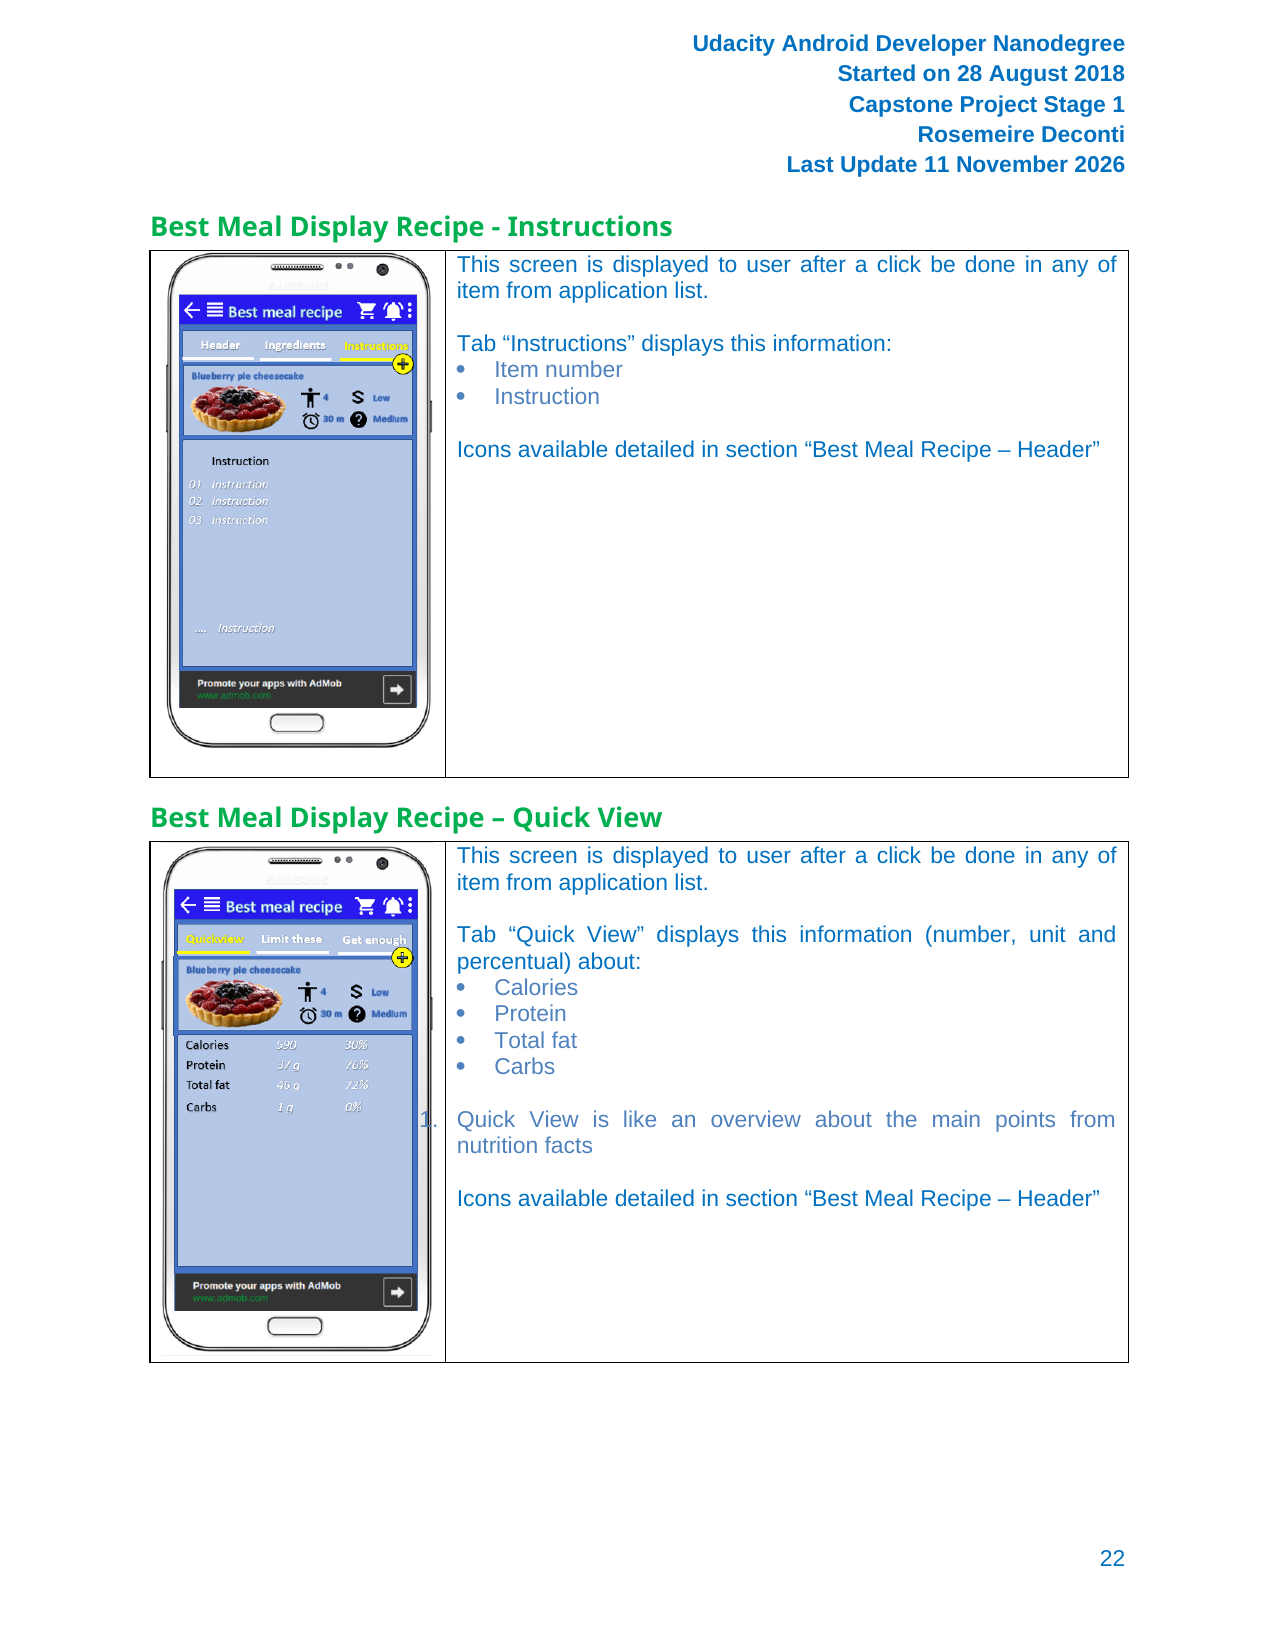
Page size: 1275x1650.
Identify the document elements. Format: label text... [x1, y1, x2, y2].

table_header [151, 251, 445, 777]
table_header This screen is displayed to user after a click be done in any of item from application list. Tab “Quick View” displays this information (number, unit and percentual) about: Calories Protein Total fat Carbs Quick View is like an overview about the main points from nutrition facts Icons available detailed in section “Best Meal Recipe – Header” [446, 842, 1128, 1362]
subtitle Best Meal Display Recipe – Quick View [150, 799, 1125, 836]
table_header [151, 842, 445, 1362]
picture [161, 842, 434, 1356]
table_header This screen is displayed to user after a click be done in any of item from application list. Tab “Instructions” displays this information: Item number Instruction Icons available detailed in section “Best Meal Recipe – Header” [446, 251, 1128, 777]
picture [161, 251, 434, 750]
subtitle Best Meal Display Recipe - Instructions [150, 208, 1125, 244]
